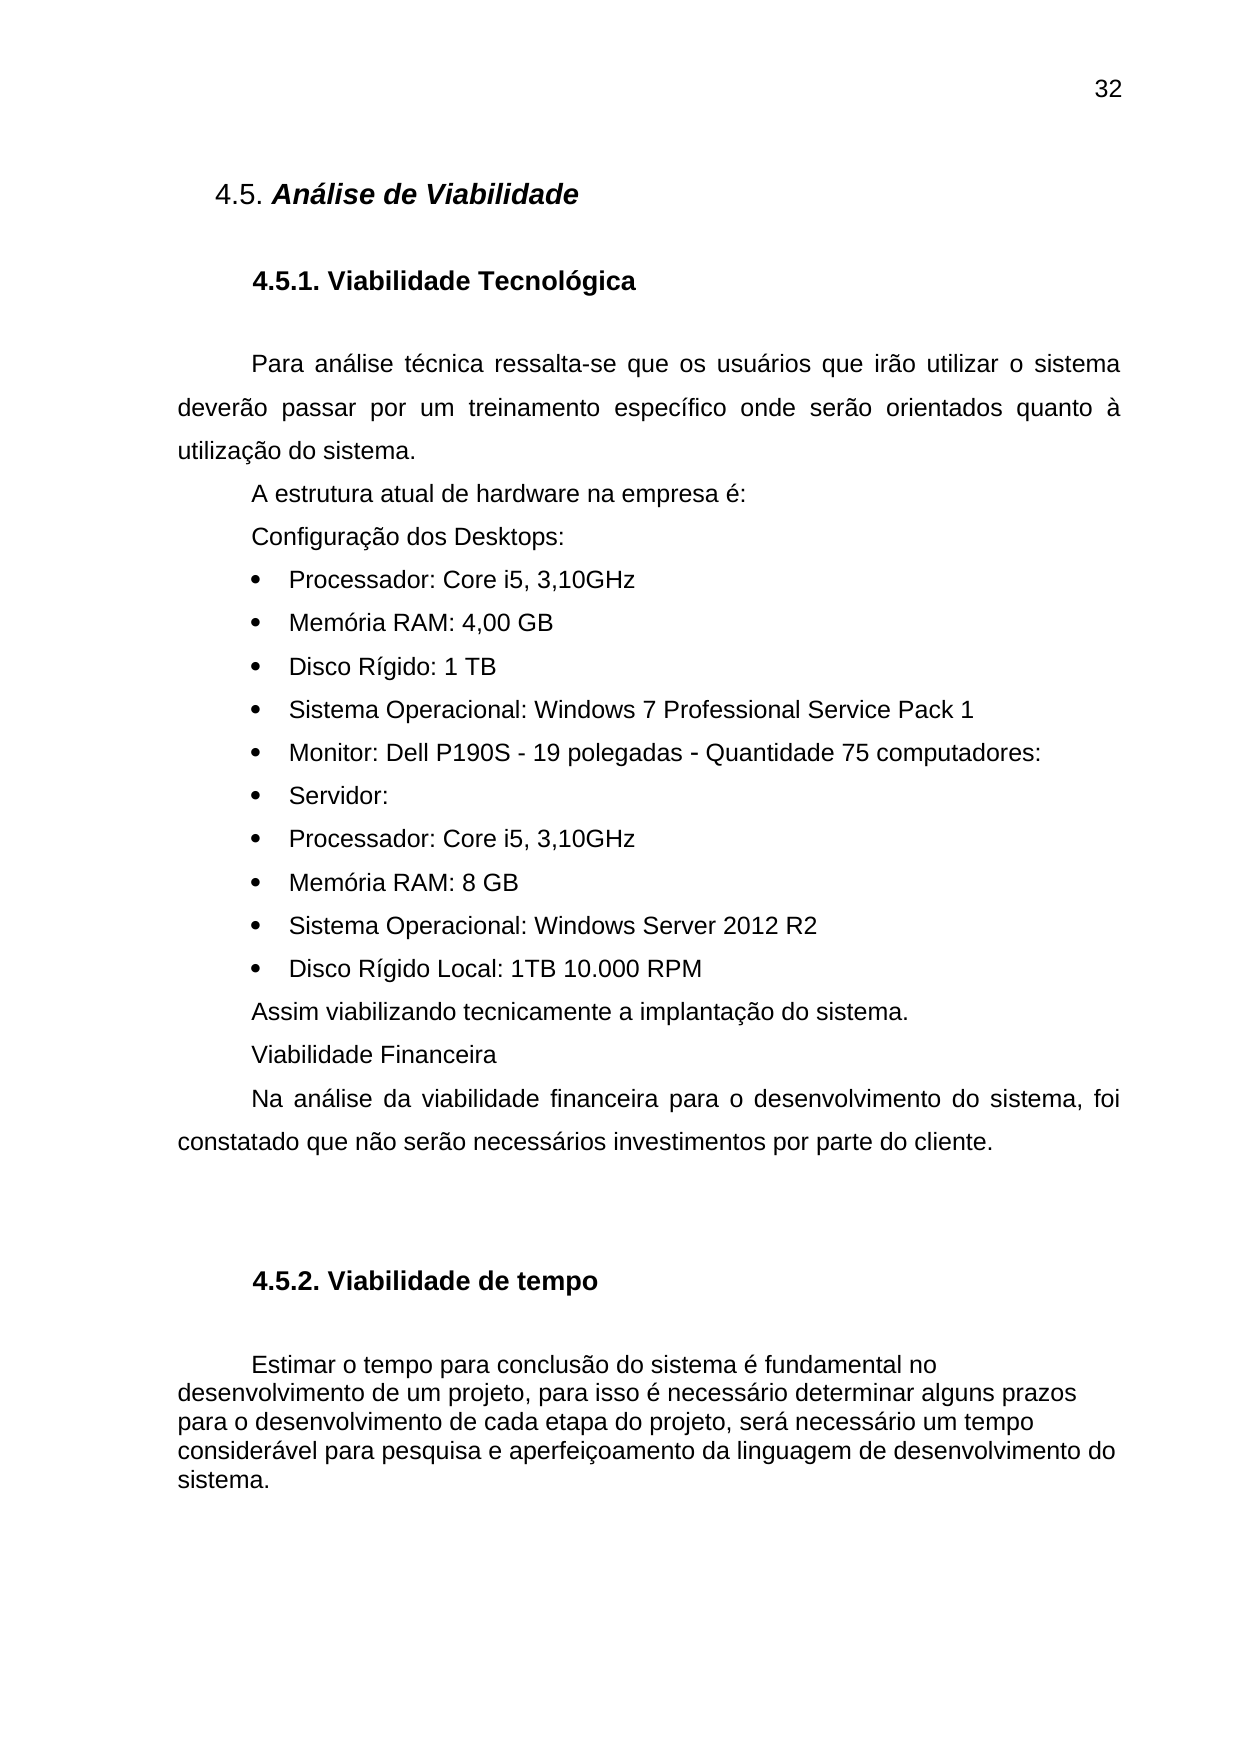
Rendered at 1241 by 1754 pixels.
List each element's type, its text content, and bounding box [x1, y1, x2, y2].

text Viabilidade Financeira [177, 1040, 1122, 1069]
list Processador: Core i5, 3,10GHz [251, 565, 1122, 594]
list Disco Rígido Local: 1TB 10.000 RPM [251, 954, 1122, 983]
list Sistema Operacional: Windows Server 2012 R2 [251, 911, 1122, 940]
list Sistema Operacional: Windows 7 Professional Service Pack 1 [251, 695, 1122, 723]
list Memória RAM: 4,00 GB [251, 608, 1122, 637]
text Configuração dos Desktops: [177, 522, 1122, 551]
text Assim viabilizando tecnicamente a implantação do sistema. [177, 997, 1122, 1026]
text Para análise técnica ressalta-se que os usuários que irão utilizar o sistema deverão passar por um treinamento específico onde serão orientados quanto à utilização do sistema. [177, 349, 1122, 464]
text Viabilidade Tecnológica [252, 265, 1122, 296]
list Servidor: [251, 781, 1122, 810]
text Na análise da viabilidade financeira para o desenvolvimento do sistema, foi constatado que não serão necessários investimentos por parte do cliente. [177, 1083, 1122, 1155]
list Disco Rígido: 1 TB [251, 651, 1122, 680]
list Monitor: Dell P190S - 19 polegadas Quantidade 75 computadores: [251, 738, 1122, 767]
text A estrutura atual de hardware na empresa é: [177, 479, 1122, 507]
text Análise de Viabilidade [215, 177, 1122, 211]
text Estimar o tempo para conclusão do sistema é fundamental no desenvolvimento de um projeto, para isso é necessário determinar alguns prazos para o desenvolvimento de cada etapa do projeto, será necessário um tempo considerável para pesquisa e aperfeiçoamento da linguagem de desenvolvimento do sistema. [177, 1349, 1122, 1493]
list Processador: Core i5, 3,10GHz [251, 824, 1122, 853]
text Viabilidade de tempo [252, 1265, 1122, 1296]
list Memória RAM: 8 GB [251, 868, 1122, 896]
